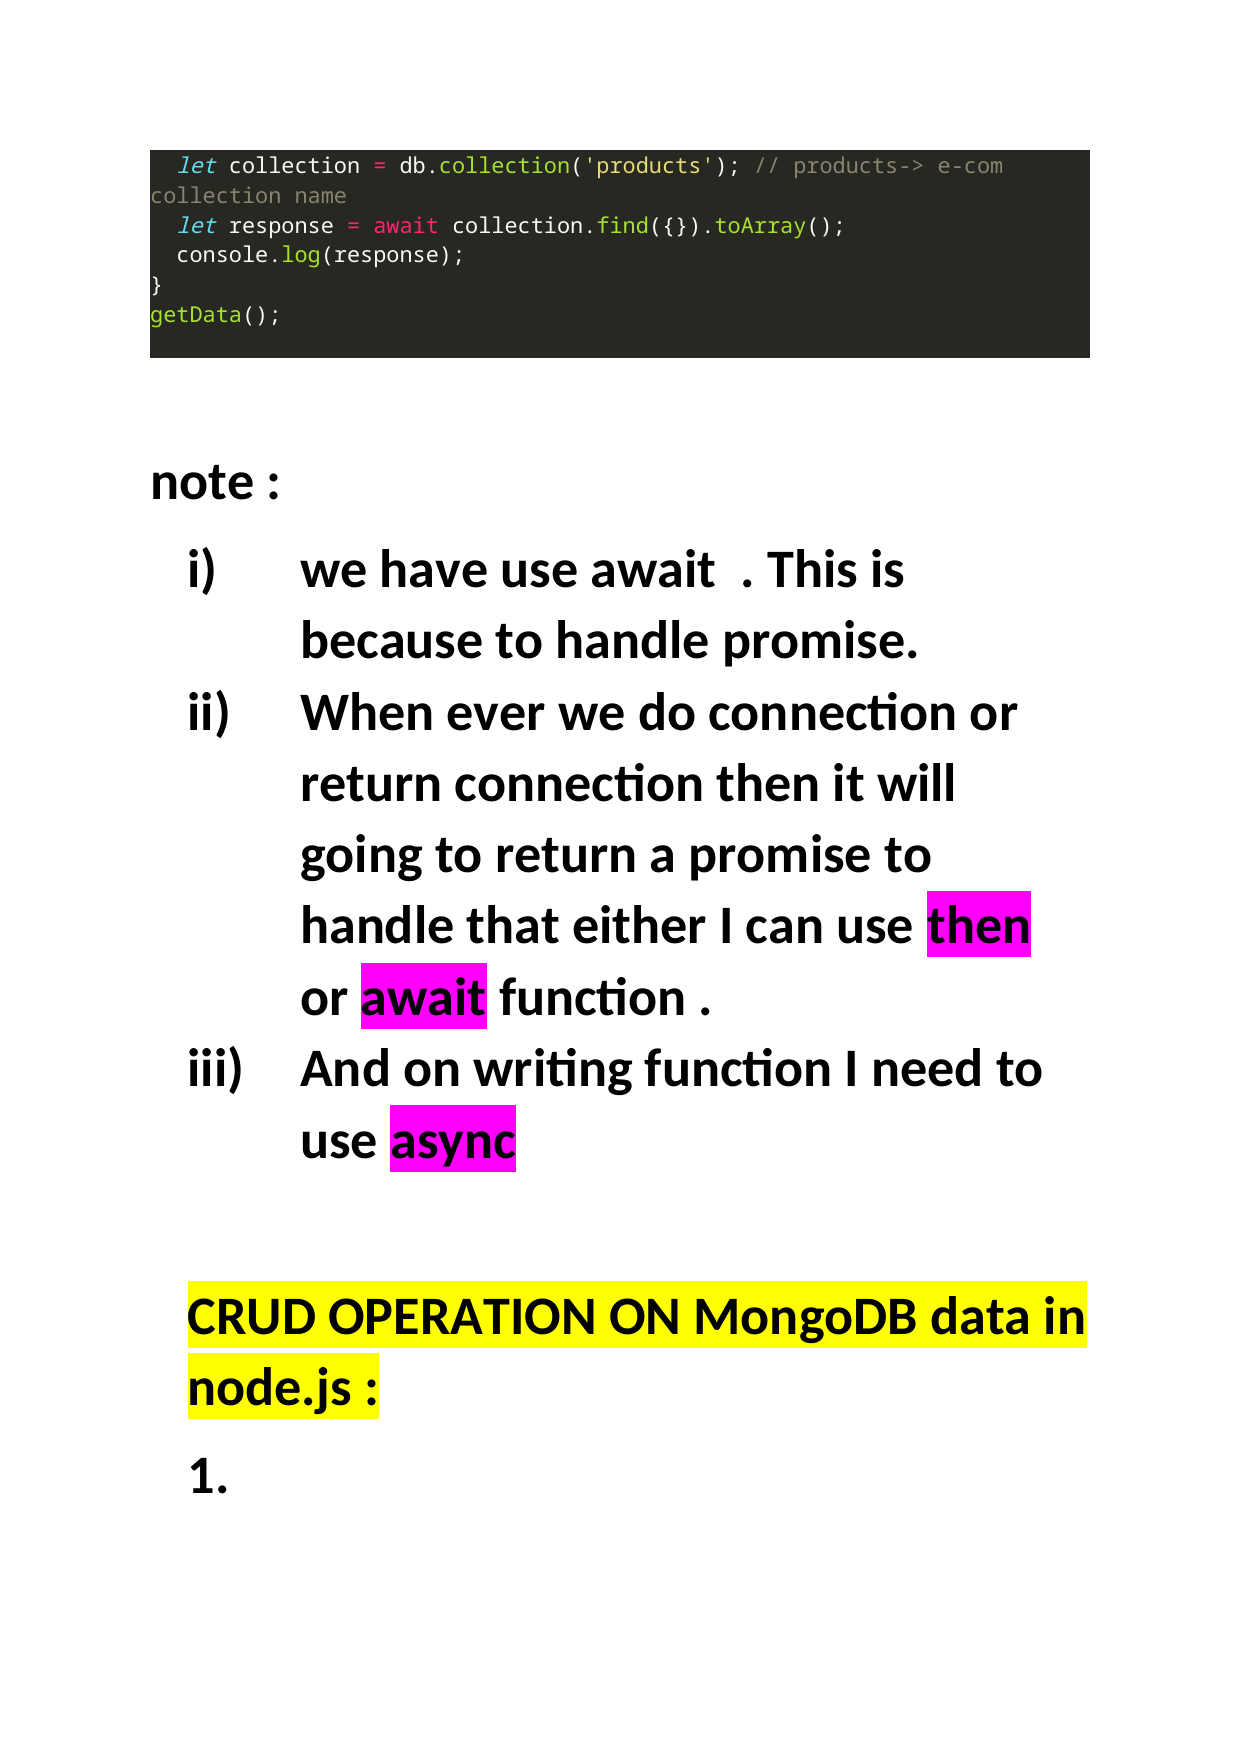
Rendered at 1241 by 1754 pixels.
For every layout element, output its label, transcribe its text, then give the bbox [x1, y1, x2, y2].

list we have use await . This is because to handle promise. [187, 534, 1090, 672]
text } [150, 269, 1090, 299]
text console.log(response); [150, 239, 1090, 269]
text let response = await collection.find({}).toArray(); [150, 209, 1090, 239]
text 1. [187, 1441, 1090, 1507]
text let collection = db.collection('products'); // products-> e-com collection name [150, 150, 1090, 209]
text CRUD OPERATION ON MongoDB data in node.js : [187, 1281, 1090, 1419]
list When ever we do connection or return connection then it will going to return a promise to handle that either I can use then or await function . [187, 677, 1090, 1029]
text note : [150, 447, 1090, 513]
text getData(); [150, 299, 1090, 329]
list And on writing function I need to use async [187, 1034, 1090, 1172]
